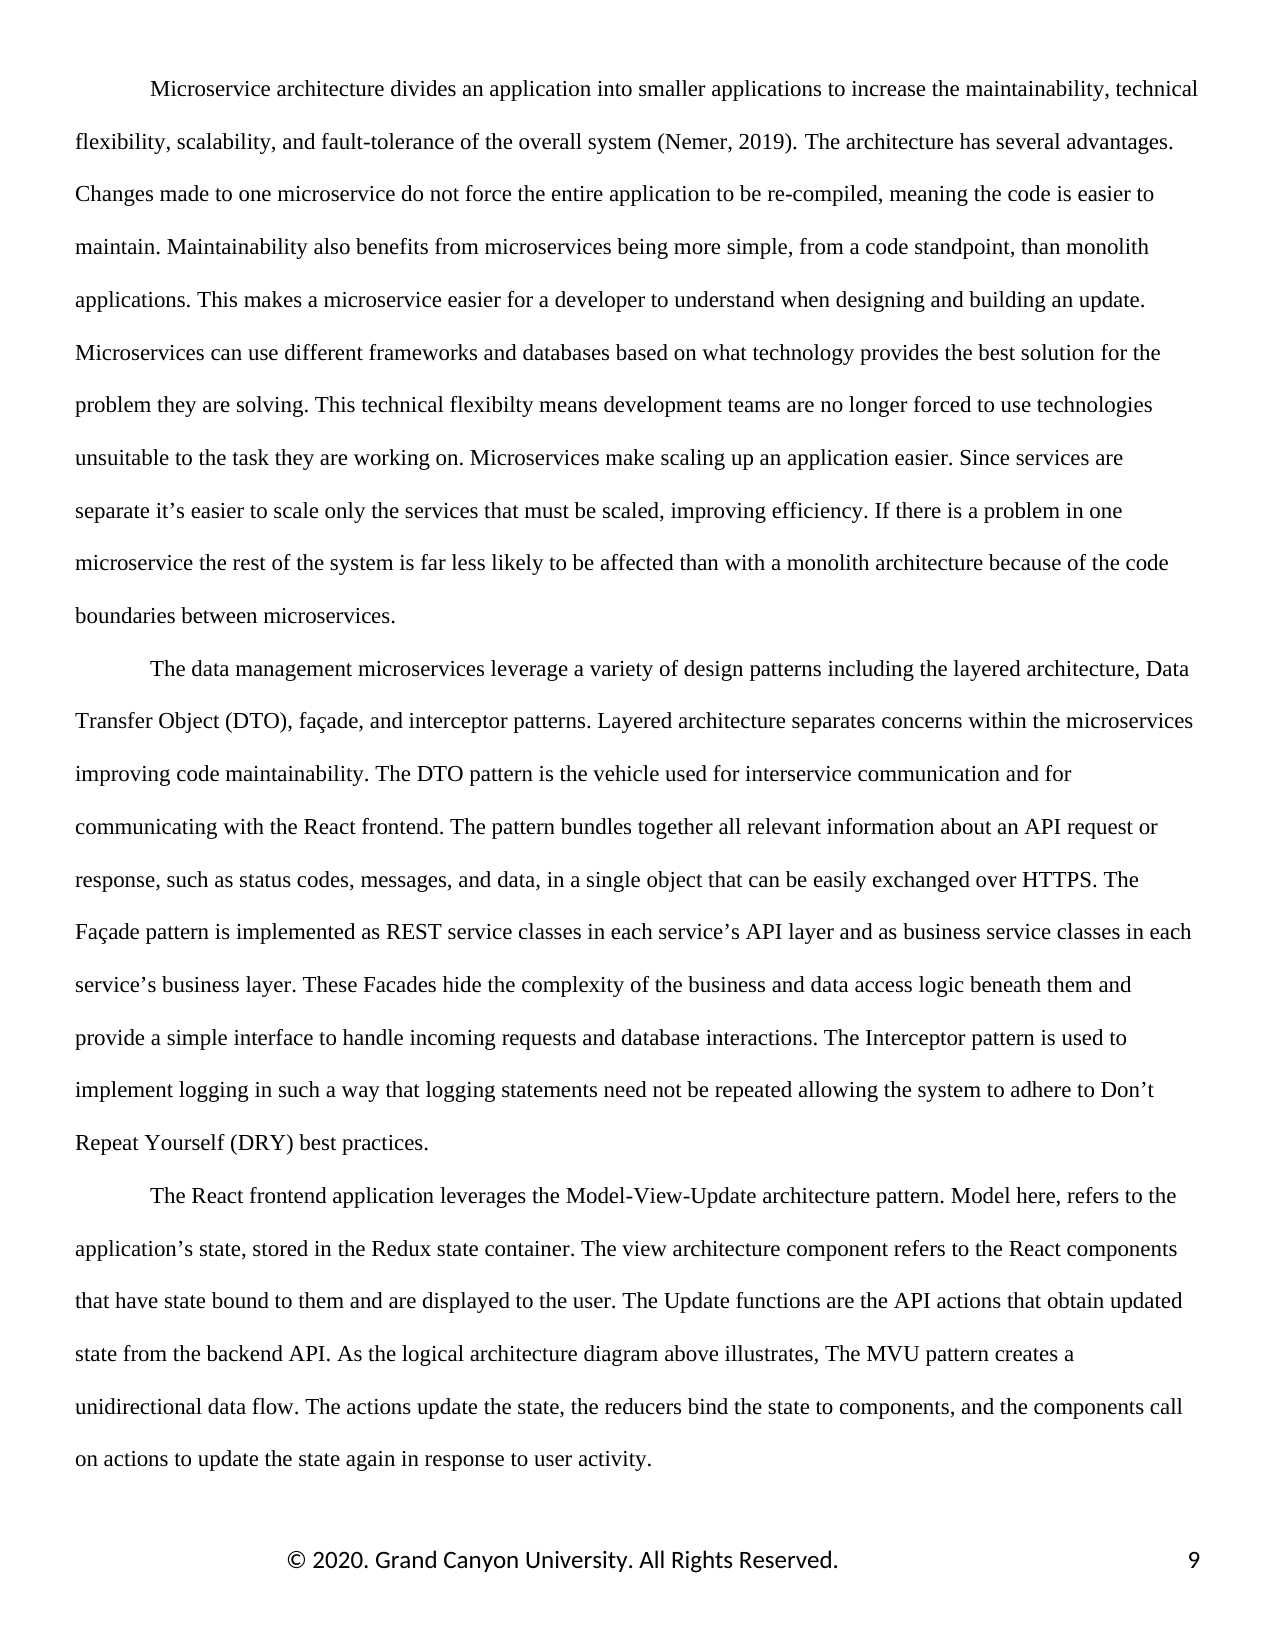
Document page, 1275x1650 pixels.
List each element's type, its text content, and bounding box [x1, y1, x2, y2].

text Microservice architecture divides an application into smaller applications to increase the maintainability, technical flexibility, scalability, and fault-tolerance of the overall system (Nemer, 2019). The architecture has several advantages. Changes made to one microservice do not force the entire application to be re-compiled, meaning the code is easier to maintain. Maintainability also benefits from microservices being more simple, from a code standpoint, than monolith applications. This makes a microservice easier for a developer to understand when designing and building an update. Microservices can use different frameworks and databases based on what technology provides the best solution for the problem they are solving. This technical flexibilty means development teams are no longer forced to use technologies unsuitable to the task they are working on. Microservices make scaling up an application easier. Since services are separate it’s easier to scale only the services that must be scaled, improving efficiency. If there is a problem in one microservice the rest of the system is far less likely to be affected than with a monolith architecture because of the code boundaries between microservices. [75, 75, 1200, 628]
text The React frontend application leverages the Model-View-Update architecture pattern. Model here, refers to the application’s state, stored in the Redux state container. The view architecture component refers to the React components that have state bound to them and are displayed to the user. The Update functions are the API actions that obtain updated state from the backend API. As the logical architecture diagram above illustrates, The MVU pattern creates a unidirectional data flow. The actions update the state, the reducers bind the state to components, and the components call on actions to update the state again in response to user activity. [75, 1182, 1200, 1472]
text The data management microservices leverage a variety of design patterns including the layered architecture, Data Transfer Object (DTO), façade, and interceptor patterns. Layered architecture separates concerns within the microservices improving code maintainability. The DTO pattern is the vehicle used for interservice communication and for communicating with the React frontend. The pattern bundles together all relevant information about an API request or response, such as status codes, messages, and data, in a single object that can be easily exchanged over HTTPS. The Façade pattern is implemented as REST service classes in each service’s API layer and as business service classes in each service’s business layer. These Facades hide the complexity of the business and data access logic beneath them and provide a simple interface to handle incoming requests and database interactions. The Interceptor pattern is used to implement logging in such a way that logging statements need not be repeated allowing the system to adhere to Don’t Repeat Yourself (DRY) best practices. [75, 655, 1200, 1156]
